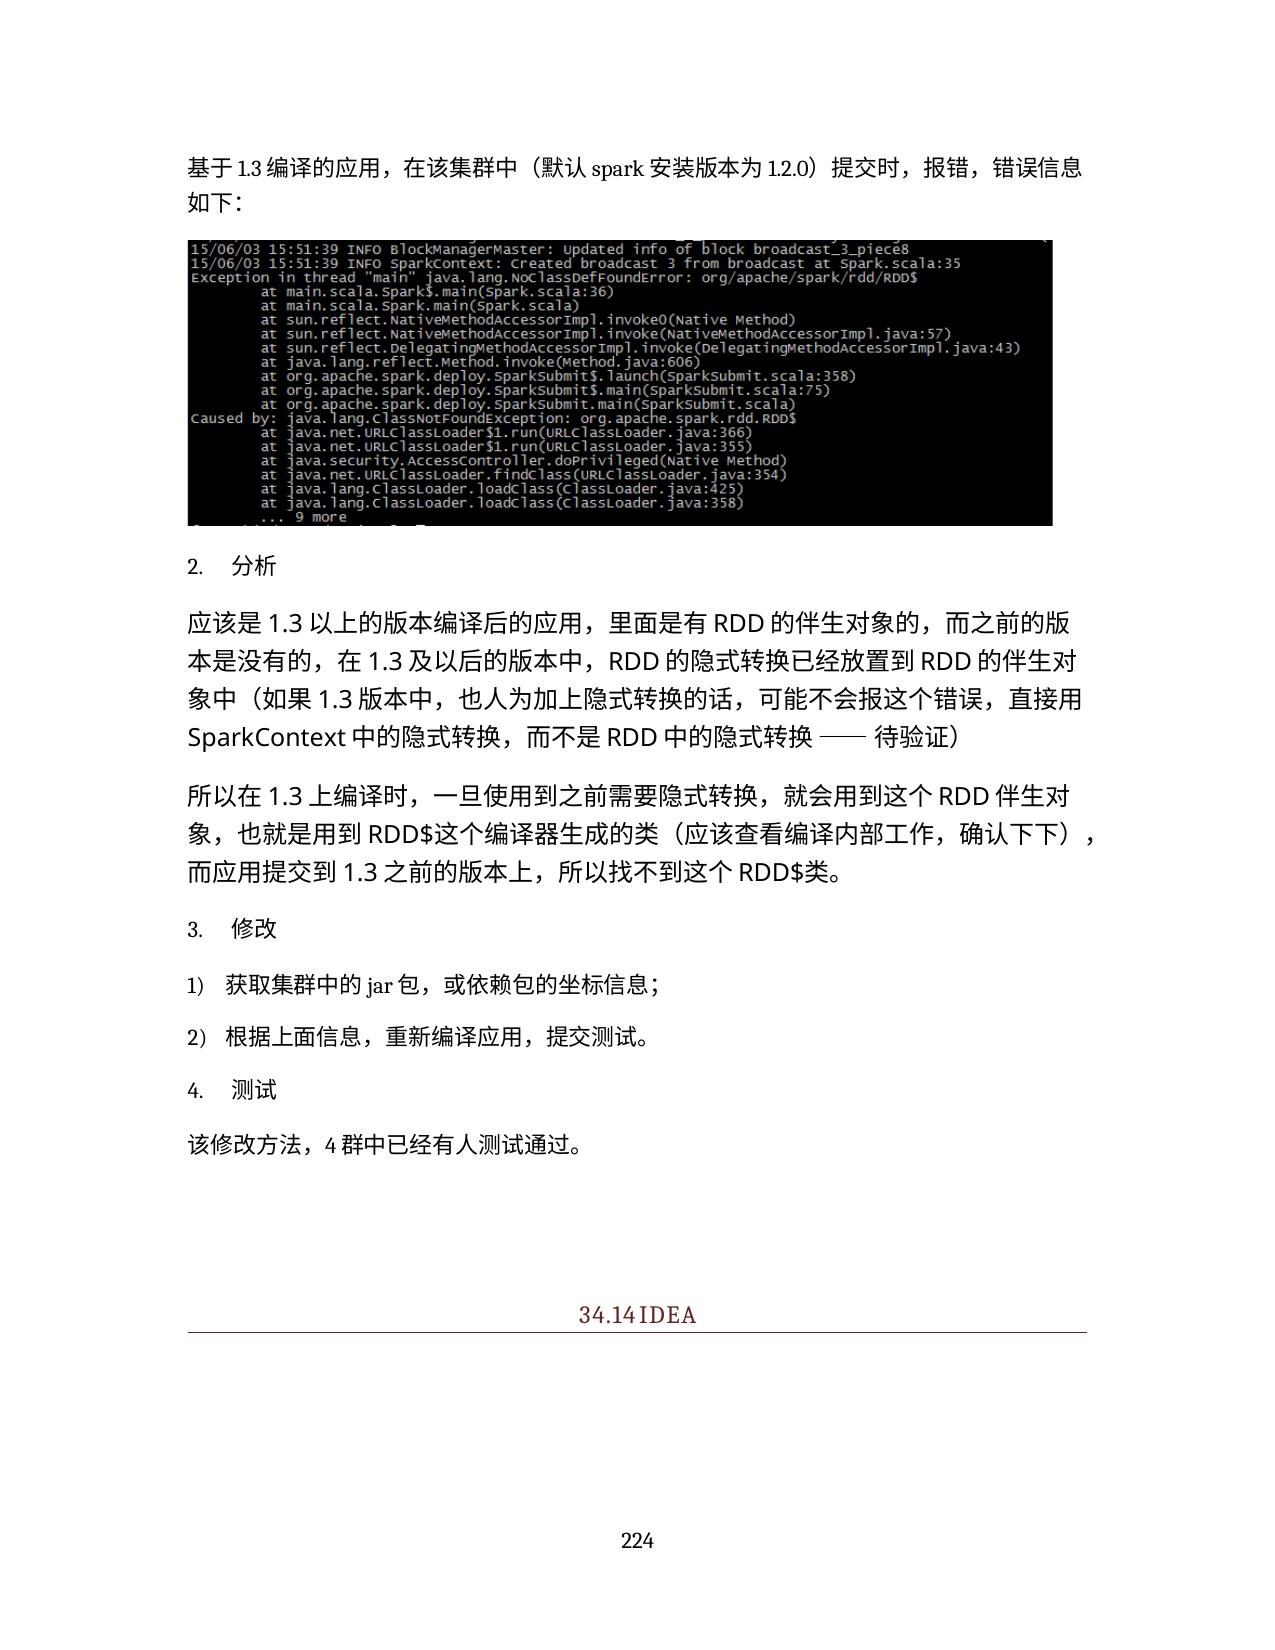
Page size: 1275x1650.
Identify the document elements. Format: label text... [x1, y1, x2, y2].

list 分析 [187, 548, 1087, 581]
text 该修改方法，4群中已经有人测试通过。 [187, 1127, 1087, 1161]
subtitle IDEA [187, 1301, 1087, 1333]
list 修改 [187, 911, 1087, 944]
list 根据上面信息，重新编译应用，提交测试。 [187, 1019, 1087, 1052]
list 获取集群中的jar包，或依赖包的坐标信息； [187, 967, 1087, 1000]
list 测试 [187, 1072, 1087, 1105]
picture [187, 240, 1053, 526]
text 基于1.3编译的应用，在该集群中（默认spark安装版本为1.2.0）提交时，报错，错误信息如下： [187, 150, 1087, 218]
text 所以在1.3上编译时，一旦使用到之前需要隐式转换，就会用到这个RDD伴生对象，也就是用到RDD$这个编译器生成的类（应该查看编译内部工作，确认下下），而应用提交到1.3之前的版本上，所以找不到这个RDD$类。 [187, 776, 1087, 888]
text 应该是1.3以上的版本编译后的应用，里面是有RDD的伴生对象的，而之前的版本是没有的，在1.3及以后的版本中，RDD的隐式转换已经放置到RDD的伴生对象中（如果1.3版本中，也人为加上隐式转换的话，可能不会报这个错误，直接用SparkContext中的隐式转换，而不是RDD中的隐式转换 —— 待验证） [187, 603, 1087, 754]
